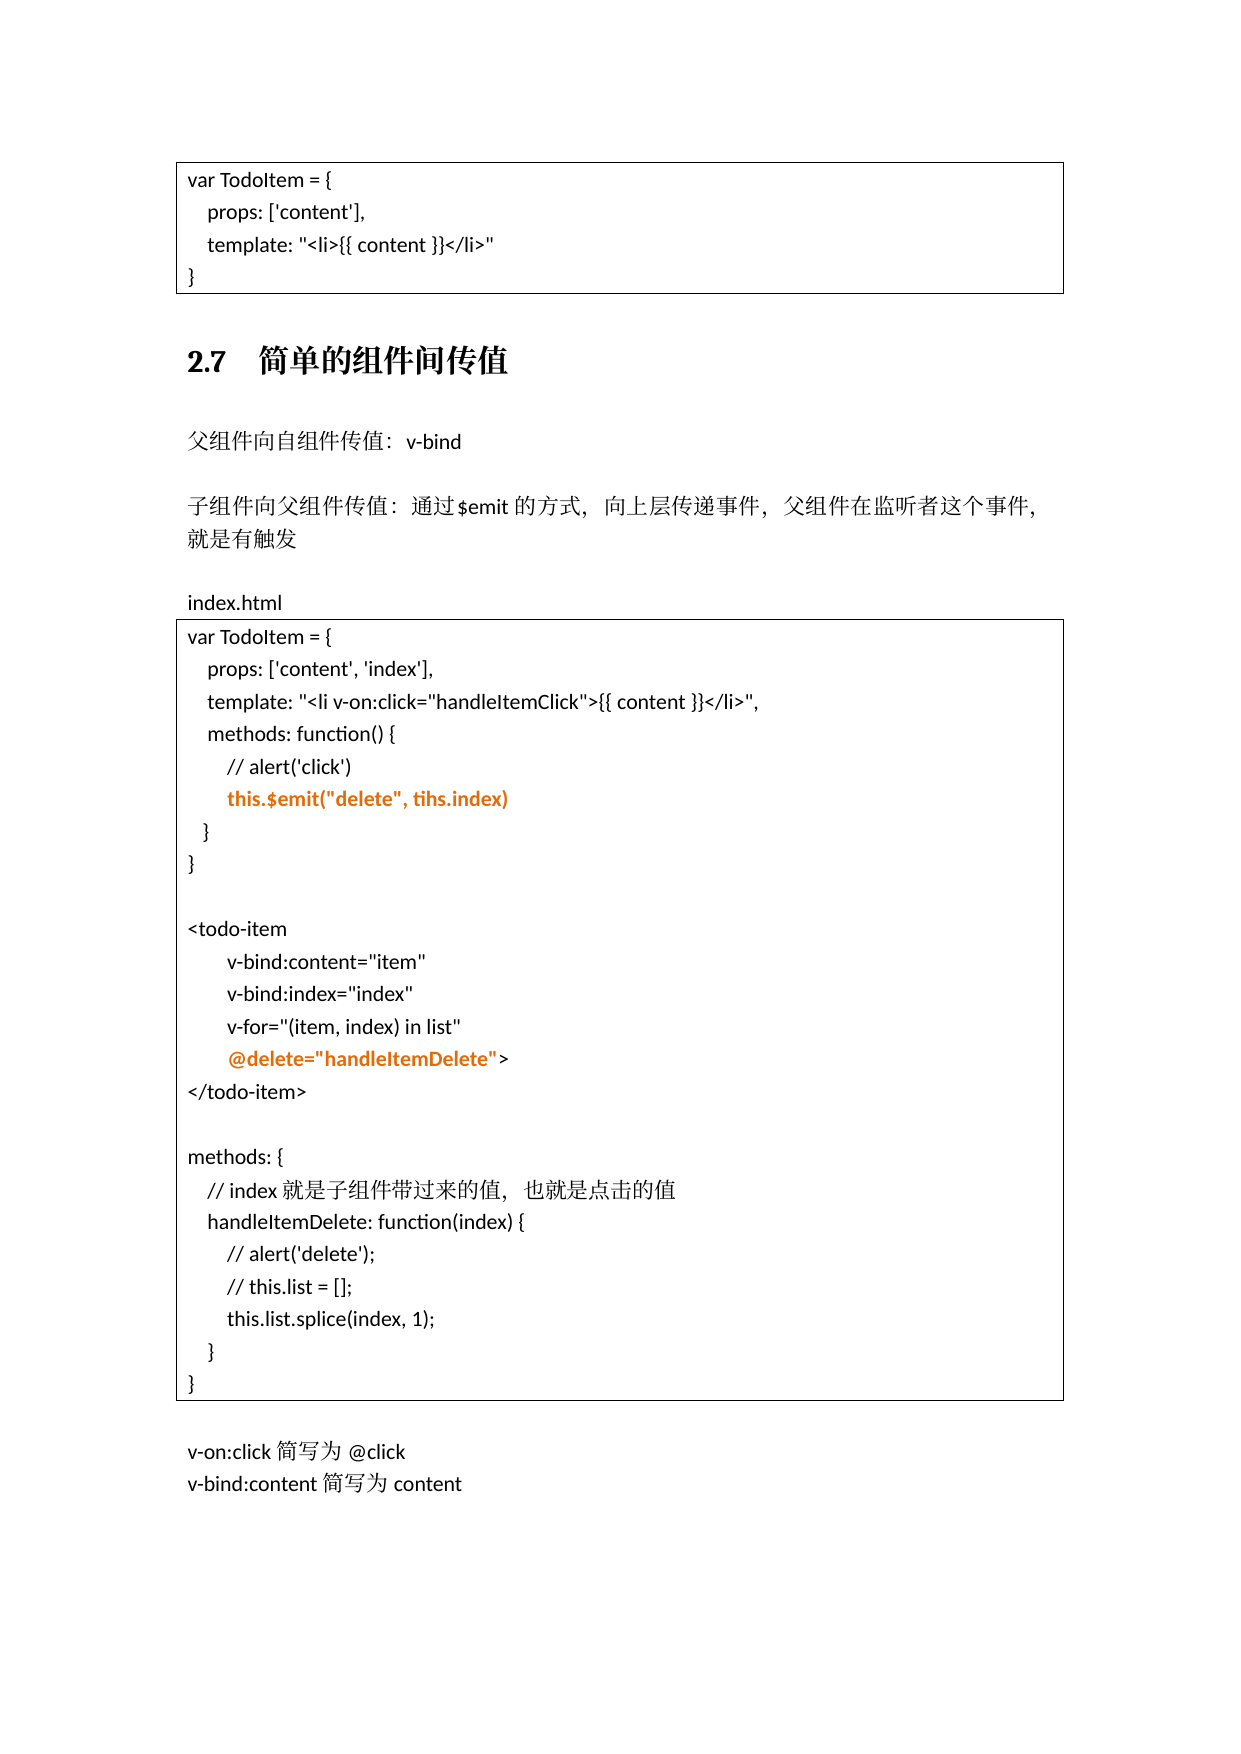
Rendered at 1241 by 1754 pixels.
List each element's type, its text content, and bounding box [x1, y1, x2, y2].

subtitle 简单的组件间传值 [187, 327, 1053, 392]
text 子组件向父组件传值：通过$emit 的方式，向上层传递事件，父组件在监听者这个事件，就是有触发 [187, 489, 1053, 554]
text 父组件向自组件传值：v-bind [187, 424, 1053, 457]
text v-on:click 简写为 @click [187, 1434, 1053, 1466]
table_header var TodoItem = { props: ['content'], template: "<li>{{ content }}</li>" } [177, 163, 1063, 293]
table_header var TodoItem = { props: ['content', 'index'], template: "<li v-on:click="handleItemClick">{{ content }}</li>", methods: function() { // alert('click') this.$emit("delete", tihs.index) } } <todo-item v-bind:content="item" v-bind:index="index" v-for="(item, index) in list" @delete="handleItemDelete"> </todo-item> methods: { // index 就是子组件带过来的值，也就是点击的值 handleItemDelete: function(index) { // alert('delete'); // this.list = []; this.list.splice(index, 1); } } [177, 620, 1063, 1400]
text v-bind:content 简写为 content [187, 1466, 1053, 1499]
text index.html [187, 587, 1053, 619]
